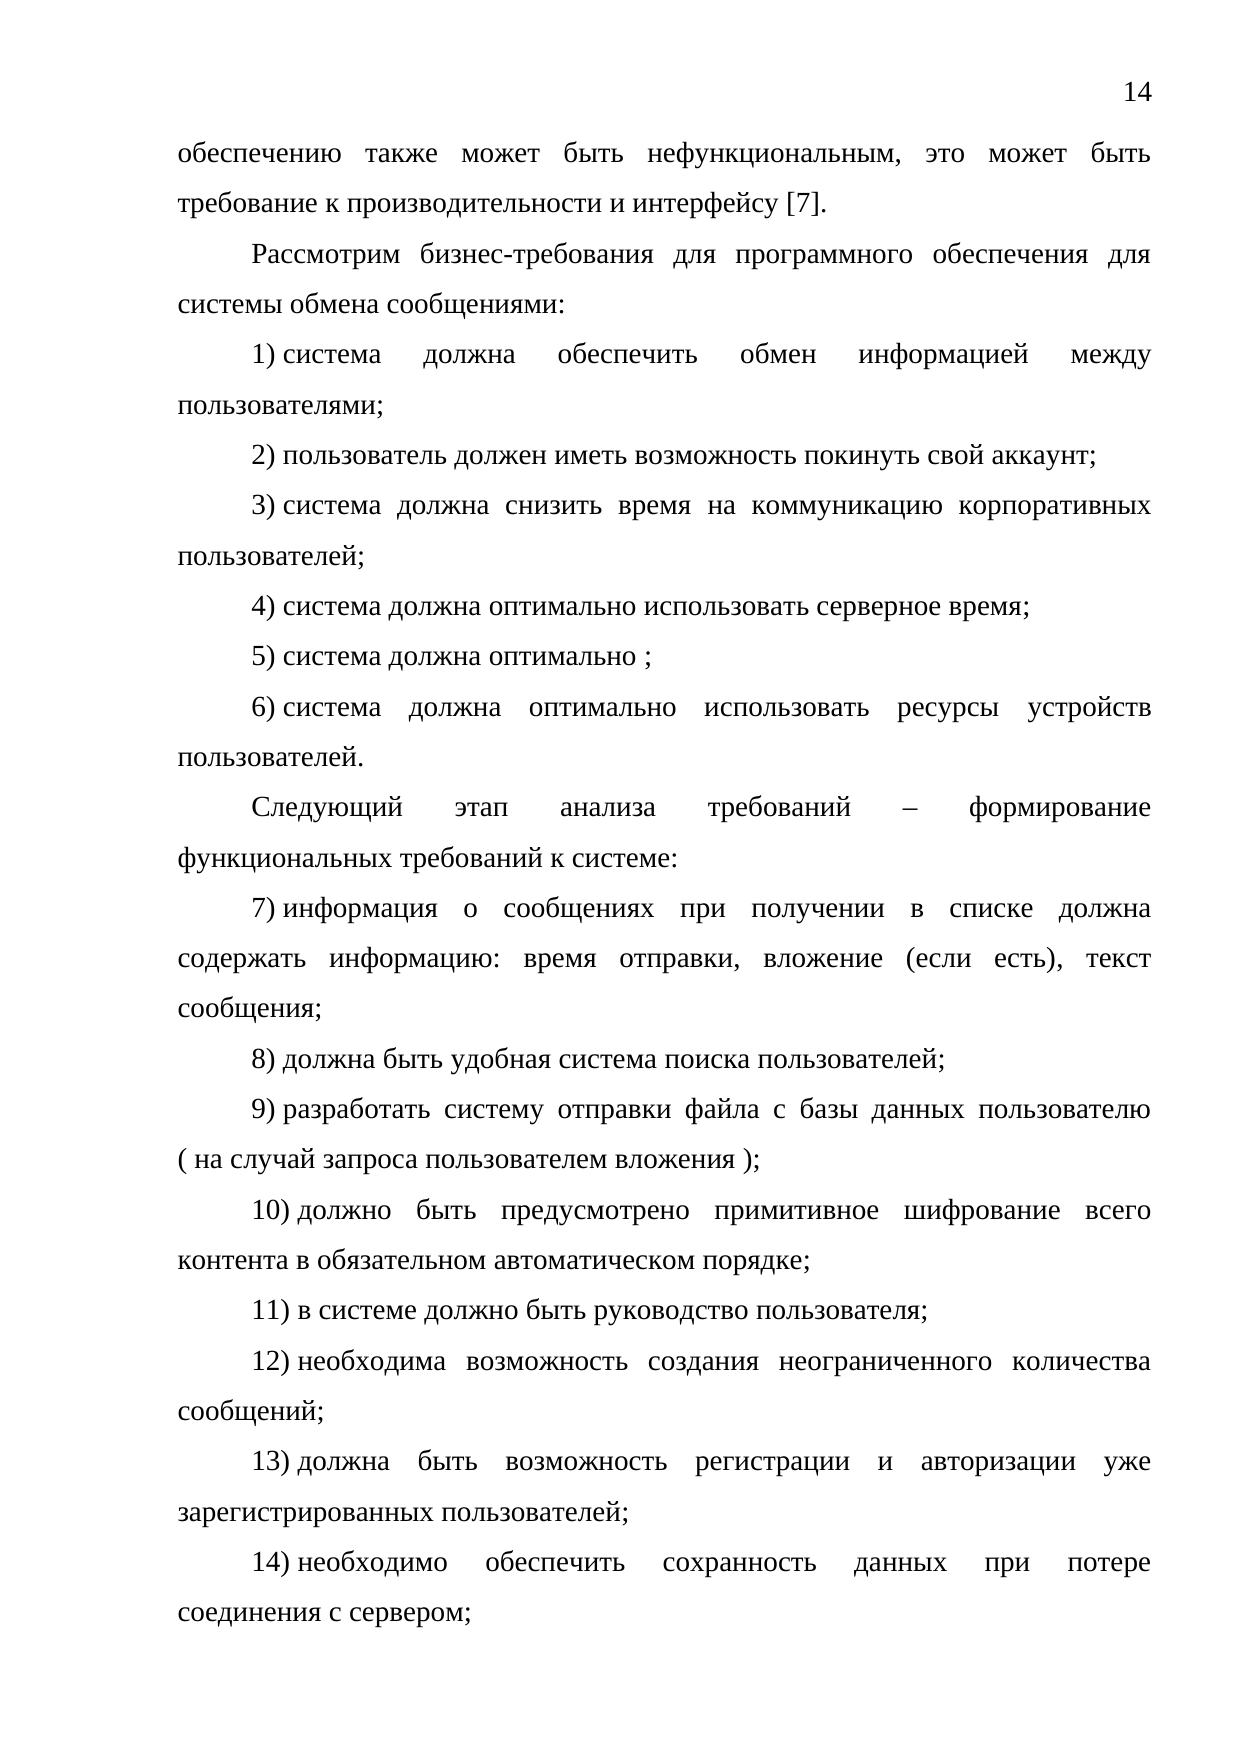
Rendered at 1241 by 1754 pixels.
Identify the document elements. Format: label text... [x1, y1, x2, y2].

list в системе должно быть руководство пользователя; [177, 1292, 1152, 1326]
list необходимо обеспечить сохранность данных при потере соединения с сервером; [177, 1544, 1152, 1628]
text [177, 135, 1152, 219]
text Рассмотрим бизнес-требования для программного обеспечения для системы обмена сообщениями: [177, 236, 1152, 320]
list необходима возможность создания неограниченного количества сообщений; [177, 1343, 1152, 1427]
list должна быть удобная система поиска пользователей; [177, 1041, 1152, 1074]
list система должна оптимально ; [177, 638, 1152, 672]
list разработать систему отправки файла с базы данных пользователю ( на случай запроса пользователем вложения ); [177, 1091, 1152, 1175]
list должно быть предусмотрено примитивное шифрование всего контента в обязательном автоматическом порядке; [177, 1192, 1152, 1276]
text Следующий этап анализа требований – формирование функциональных требований к системе: [177, 789, 1152, 873]
list информация о сообщениях при получении в списке должна содержать информацию: время отправки, вложение (если есть), текст сообщения; [177, 890, 1152, 1024]
list система должна обеспечить обмен информацией между пользователями; [177, 337, 1152, 420]
list система должна оптимально использовать серверное время; [177, 588, 1152, 622]
list система должна оптимально использовать ресурсы устройств пользователей. [177, 689, 1152, 773]
list система должна снизить время на коммуникацию корпоративных пользователей; [177, 487, 1152, 571]
list должна быть возможность регистрации и авторизации уже зарегистрированных пользователей; [177, 1443, 1152, 1527]
list пользователь должен иметь возможность покинуть свой аккаунт; [177, 437, 1152, 471]
